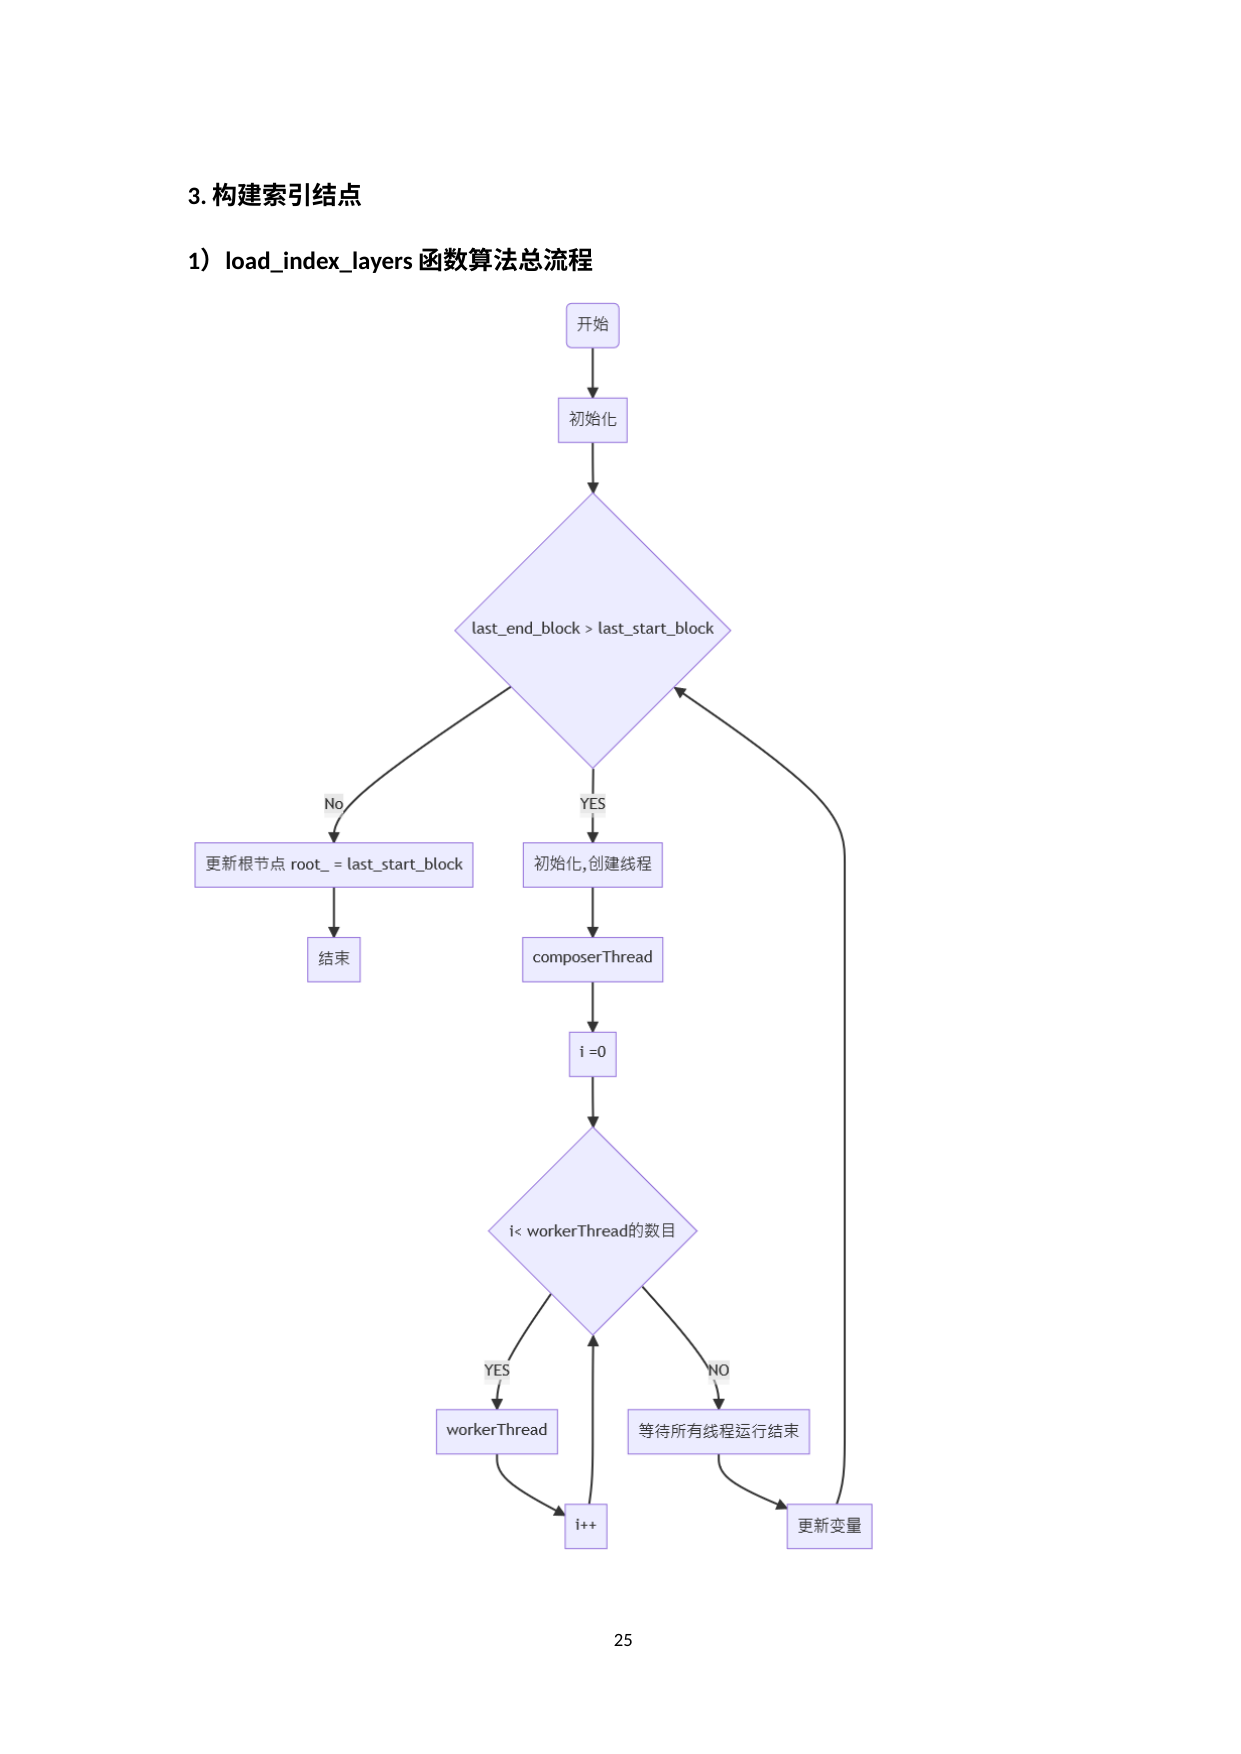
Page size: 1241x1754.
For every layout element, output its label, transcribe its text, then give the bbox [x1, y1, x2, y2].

text 1）load_index_layers函数算法总流程 [187, 227, 1053, 292]
list 构建索引结点 [187, 162, 1053, 227]
picture [187, 295, 880, 1557]
